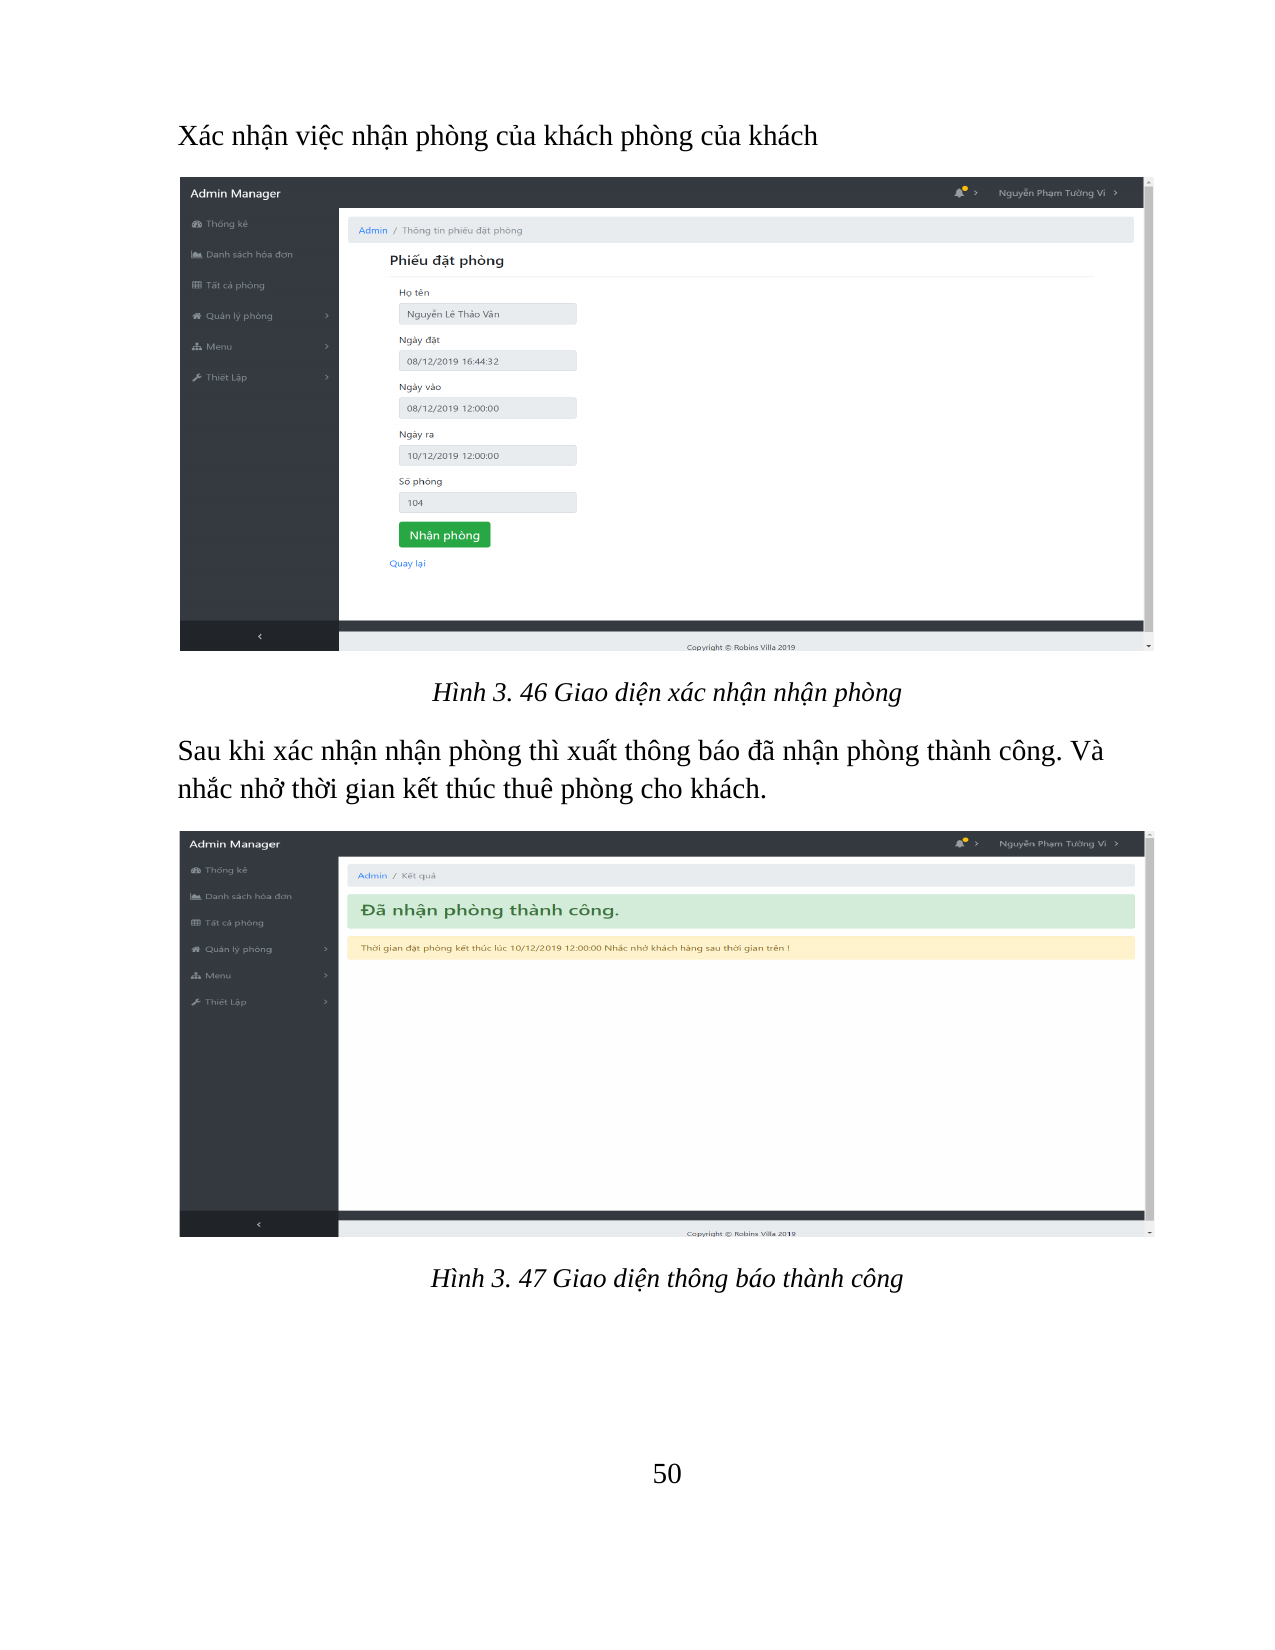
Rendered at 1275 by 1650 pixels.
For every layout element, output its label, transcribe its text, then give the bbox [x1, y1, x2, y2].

text Hình 3. 47 Giao diện thông báo thành công [177, 1263, 1157, 1294]
picture [180, 177, 1154, 651]
text Sau khi xác nhận nhận phòng thì xuất thông báo đã nhận phòng thành công. Và nhắc nhở thời gian kết thúc thuê phòng cho khách. [177, 733, 1157, 805]
text Hình 3. 46 Giao diện xác nhận nhận phòng [177, 677, 1157, 708]
text Xác nhận việc nhận phòng của khách phòng của khách [177, 118, 1157, 152]
picture [179, 831, 1155, 1237]
